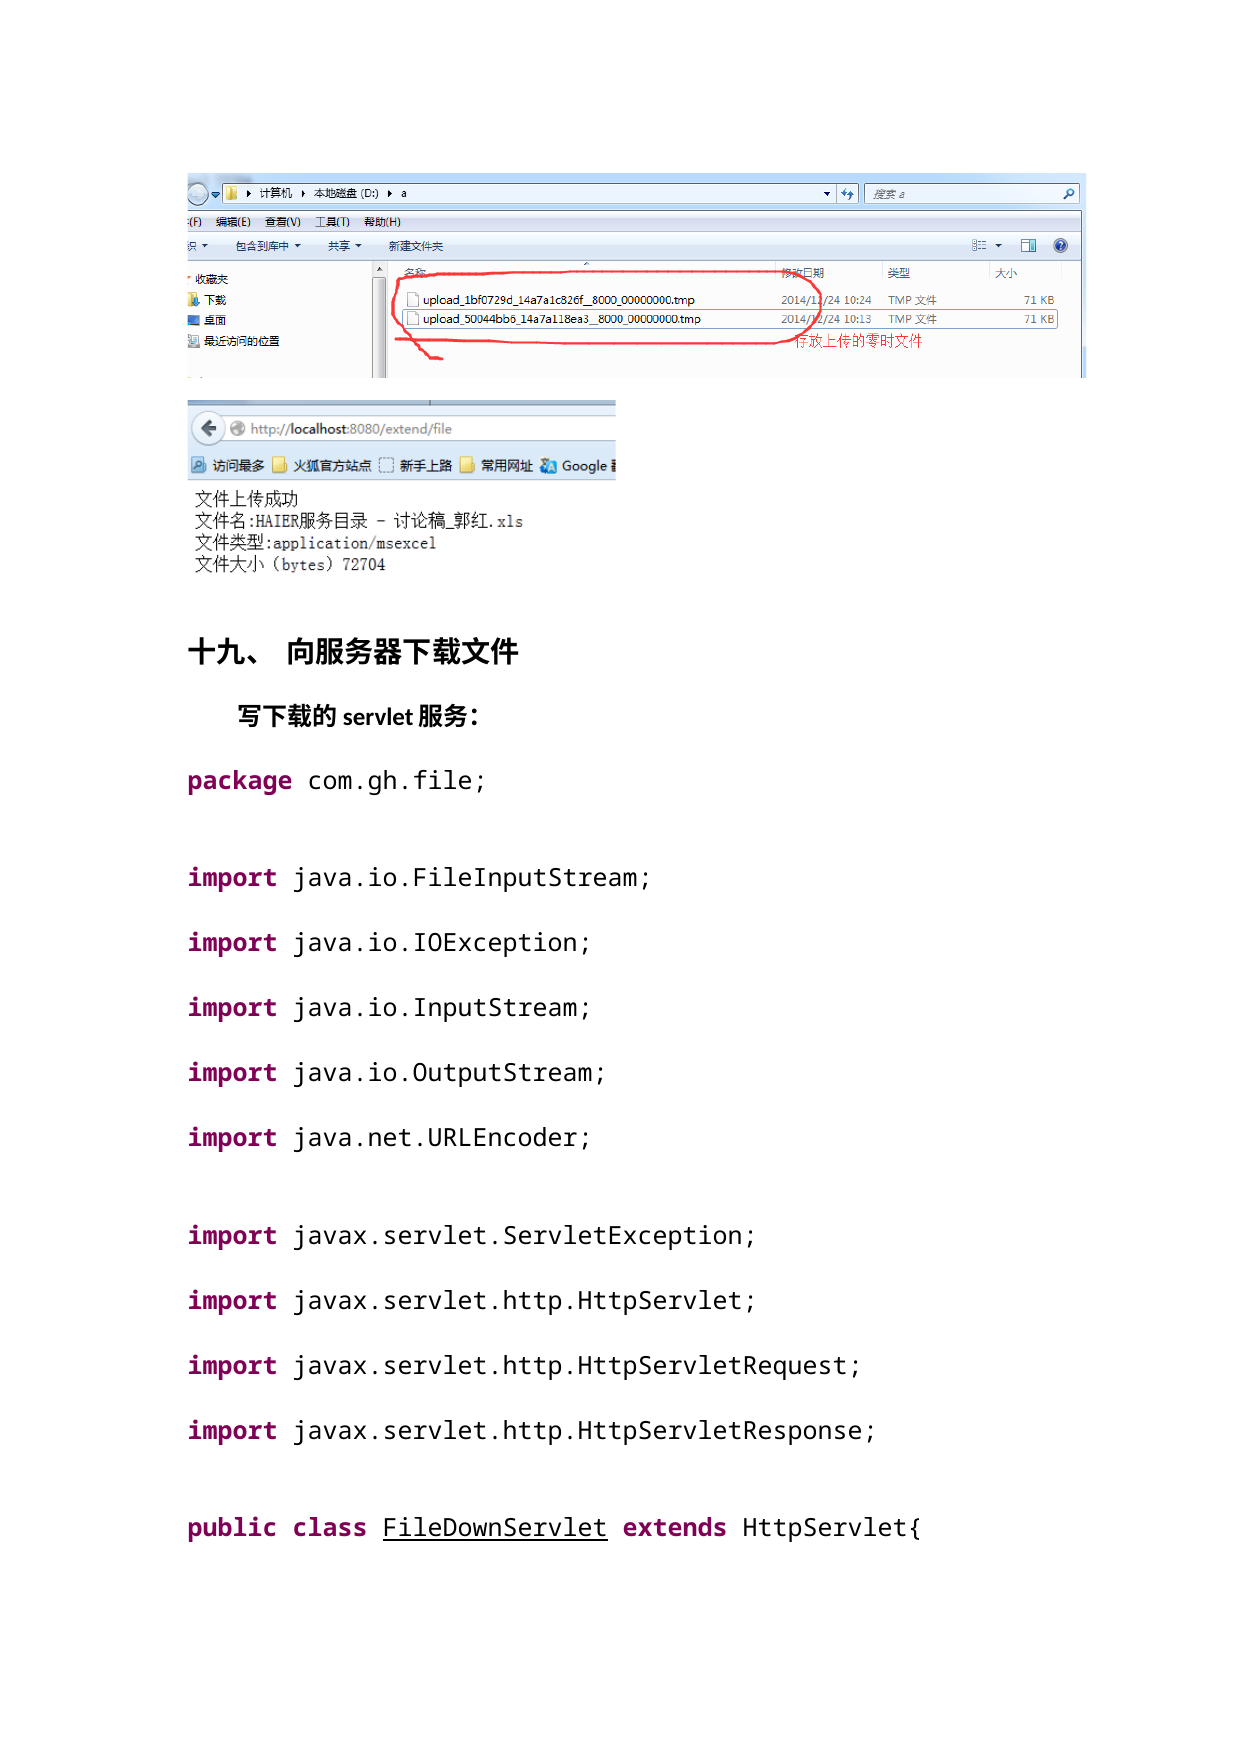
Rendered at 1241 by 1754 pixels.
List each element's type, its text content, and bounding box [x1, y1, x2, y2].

picture [187, 400, 616, 607]
text import javax.servlet.http.HttpServletResponse; [187, 1397, 1053, 1462]
text 写下载的servlet服务： [187, 682, 1053, 747]
text import javax.servlet.http.HttpServlet; [187, 1267, 1053, 1332]
text package com.gh.file; [187, 747, 1053, 812]
text import java.io.FileInputStream; [187, 844, 1053, 909]
text import java.net.URLEncoder; [187, 1104, 1053, 1169]
text import javax.servlet.ServletException; [187, 1202, 1053, 1267]
text import java.io.IOException; [187, 909, 1053, 974]
text public class FileDownServlet extends HttpServlet{ [187, 1494, 1053, 1559]
text import javax.servlet.http.HttpServletRequest; [187, 1332, 1053, 1397]
text import java.io.InputStream; [187, 974, 1053, 1039]
picture [187, 173, 1087, 378]
list 向服务器下载文件 [187, 617, 1053, 682]
text import java.io.OutputStream; [187, 1039, 1053, 1104]
